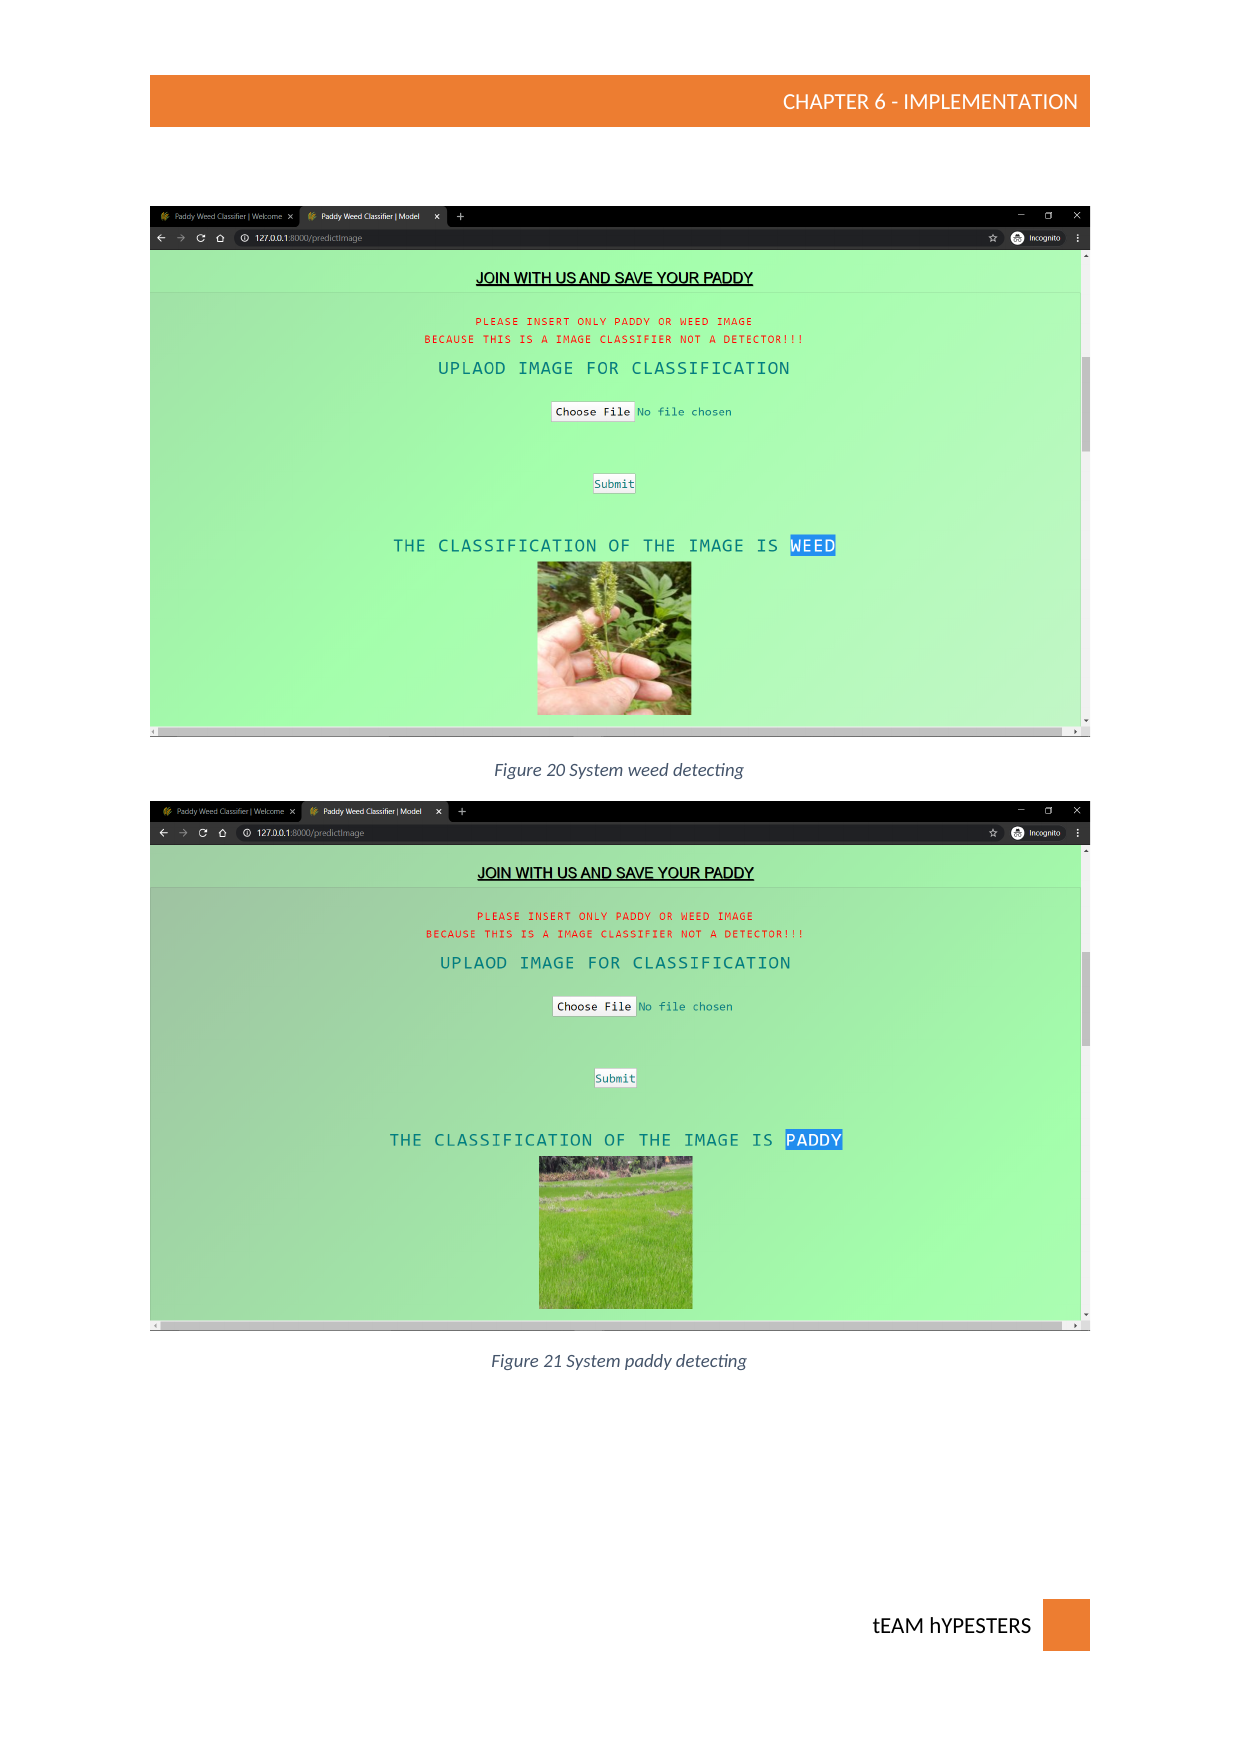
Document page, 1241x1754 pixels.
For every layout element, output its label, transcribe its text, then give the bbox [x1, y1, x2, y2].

picture [150, 206, 1091, 737]
picture [150, 801, 1091, 1331]
text Figure 20 System weed detecting [150, 758, 1090, 781]
text Figure 21 System paddy detecting [150, 1349, 1090, 1372]
